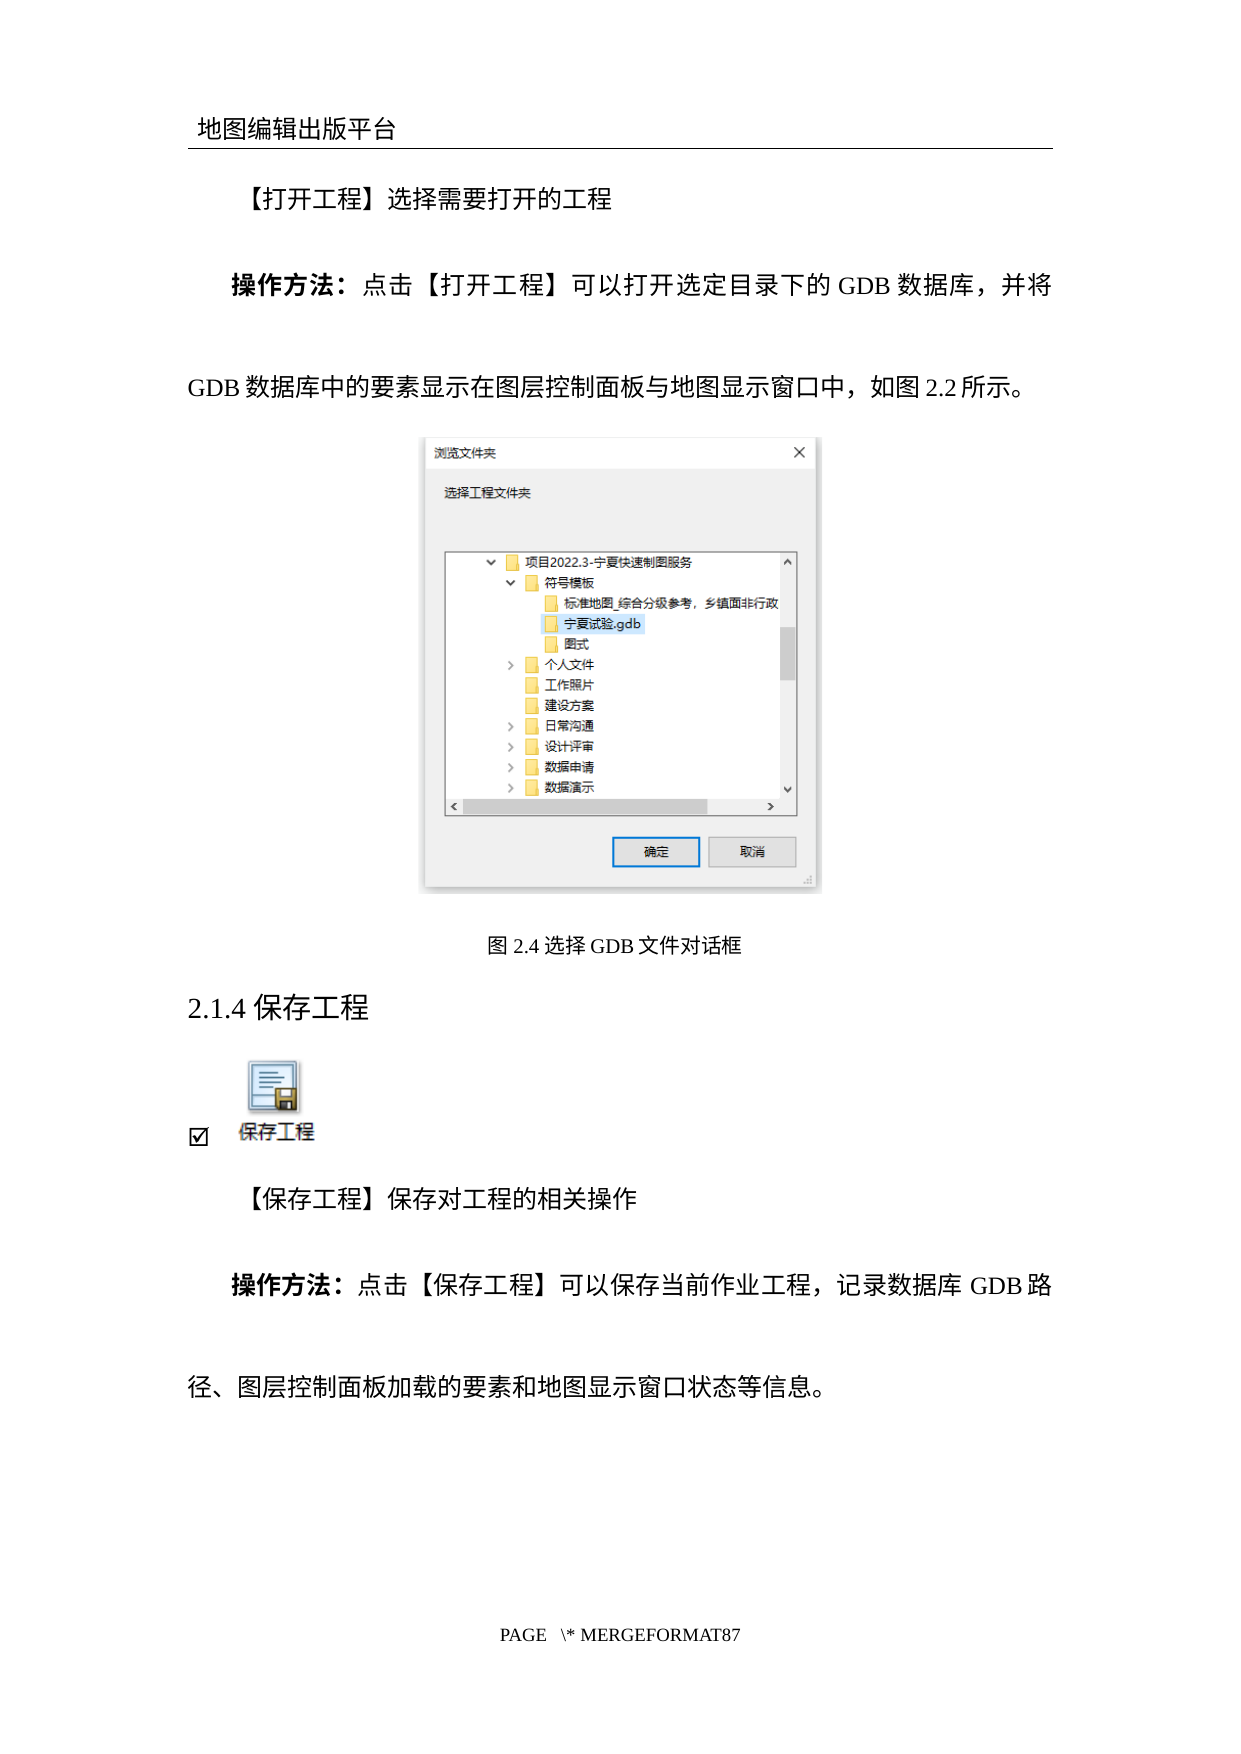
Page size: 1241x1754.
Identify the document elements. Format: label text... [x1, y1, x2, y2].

text 操作方法：点击【打开工程】可以打开选定目录下的GDB数据库，并将GDB数据库中的要素显示在图层控制面板与地图显示窗口中，如图2.2所示。 [187, 250, 1053, 420]
subtitle 保存工程 [187, 972, 1053, 1040]
text 操作方法：点击【保存工程】可以保存当前作业工程，记录数据库GDB路径、图层控制面板加载的要素和地图显示窗口状态等信息。 [187, 1249, 1053, 1419]
picture [418, 437, 823, 894]
picture [231, 1050, 321, 1147]
list 【保存工程】保存对工程的相关操作 [187, 1163, 1053, 1231]
list 【打开工程】选择需要打开的工程 [187, 164, 1053, 232]
